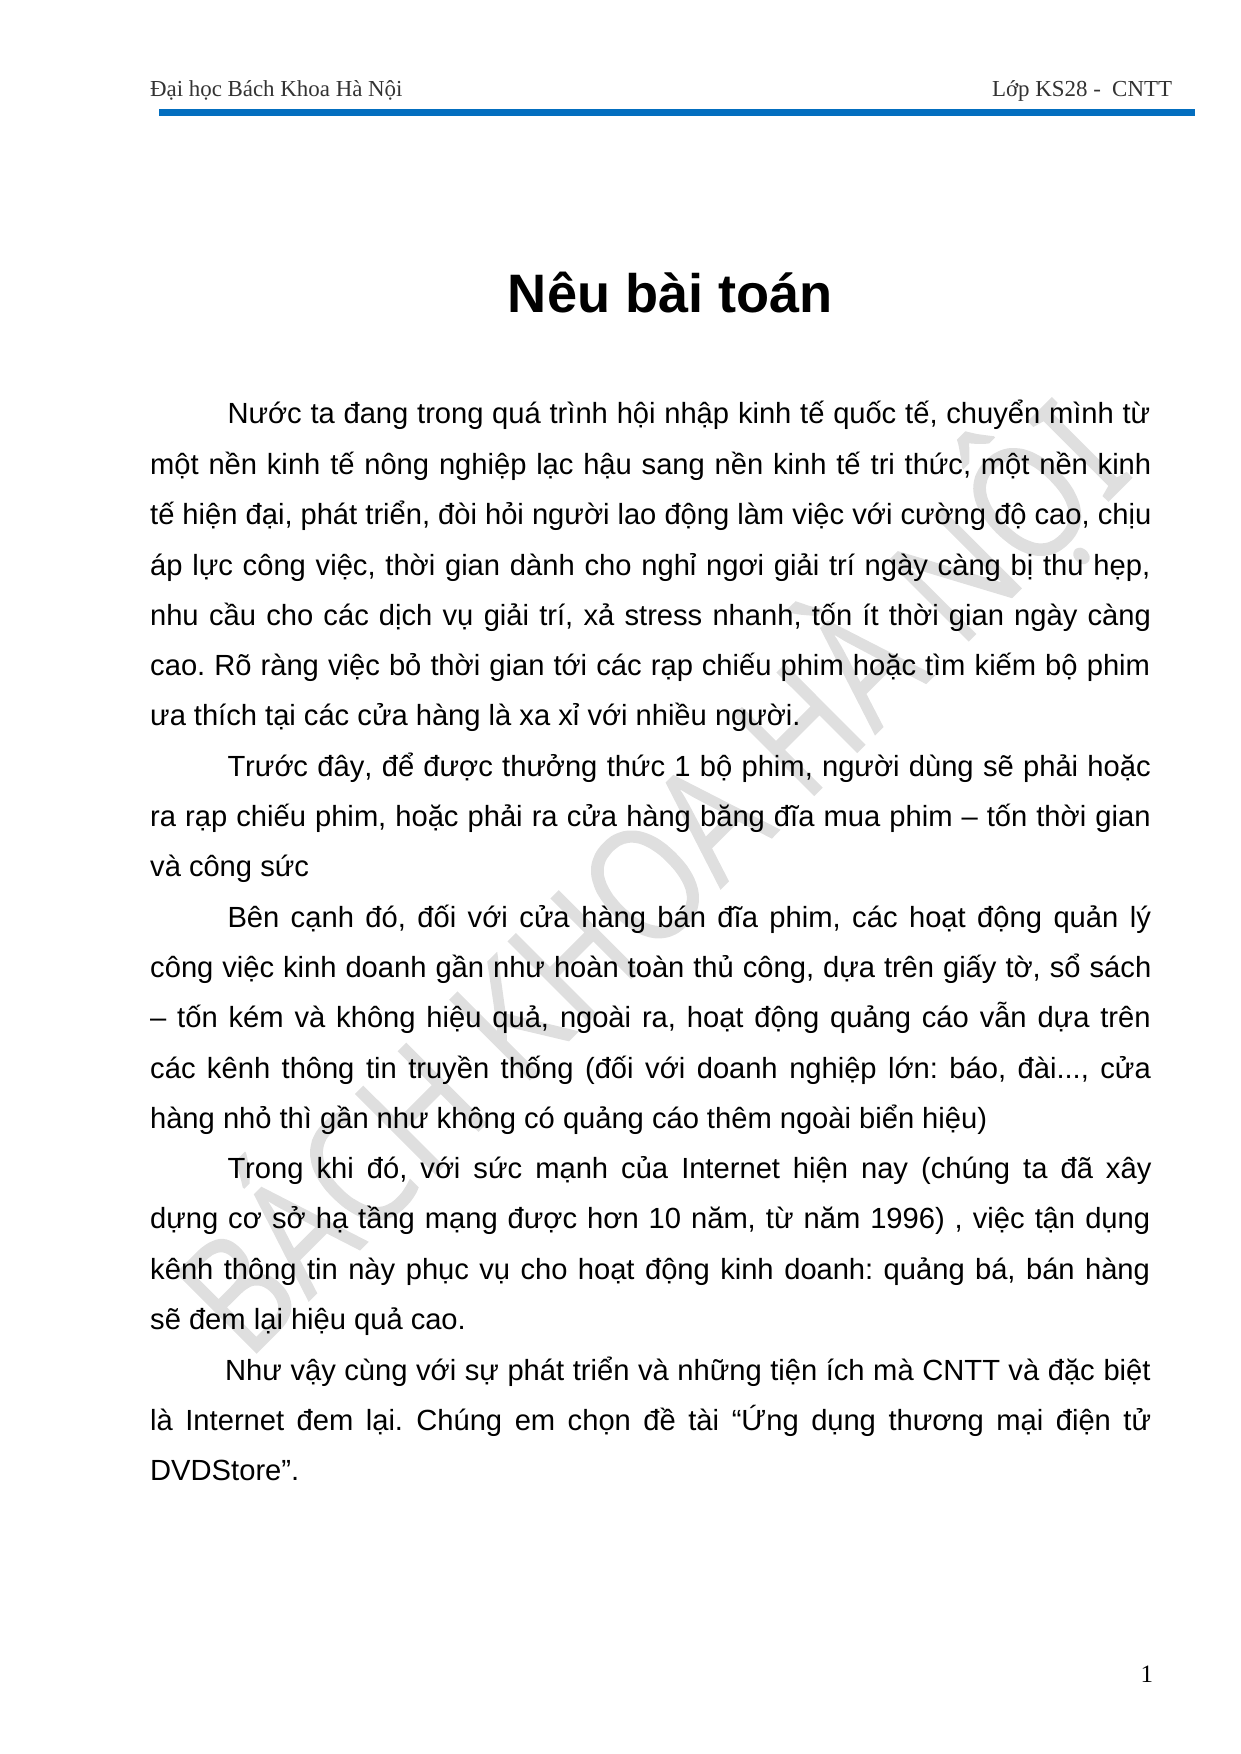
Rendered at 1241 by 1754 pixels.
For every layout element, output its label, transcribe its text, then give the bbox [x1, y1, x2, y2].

subtitle Nêu bài toán [187, 262, 1153, 324]
text Trước đây, để được thưởng thức 1 bộ phim, người dùng sẽ phải hoặc ra rạp chiếu phim, hoặc phải ra cửa hàng băng đĩa mua phim – tốn thời gian và công sức [150, 749, 1153, 883]
text Trong khi đó, với sức mạnh của Internet hiện nay (chúng ta đã xây dựng cơ sở hạ tầng mạng được hơn 10 năm, từ năm 1996) , việc tận dụng kênh thông tin này phục vụ cho hoạt động kinh doanh: quảng bá, bán hàng sẽ đem lại hiệu quả cao. [150, 1151, 1153, 1336]
text Như vậy cùng với sự phát triển và những tiện ích mà CNTT và đặc biệt là Internet đem lại. Chúng em chọn đề tài “Ứng dụng thương mại điện tử DVDStore”. [150, 1352, 1153, 1487]
text Nước ta đang trong quá trình hội nhập kinh tế quốc tế, chuyển mình từ một nền kinh tế nông nghiệp lạc hậu sang nền kinh tế tri thức, một nền kinh tế hiện đại, phát triển, đòi hỏi người lao động làm việc với cường độ cao, chịu áp lực công việc, thời gian dành cho nghỉ ngơi giải trí ngày càng bị thu hẹp, nhu cầu cho các dịch vụ giải trí, xả stress nhanh, tốn ít thời gian ngày càng cao. Rõ ràng việc bỏ thời gian tới các rạp chiếu phim hoặc tìm kiếm bộ phim ưa thích tại các cửa hàng là xa xỉ với nhiều người. [150, 397, 1153, 732]
text Bên cạnh đó, đối với cửa hàng bán đĩa phim, các hoạt động quản lý công việc kinh doanh gần như hoàn toàn thủ công, dựa trên giấy tờ, sổ sách – tốn kém và không hiệu quả, ngoài ra, hoạt động quảng cáo vẫn dựa trên các kênh thông tin truyền thống (đối với doanh nghiệp lớn: báo, đài..., cửa hàng nhỏ thì gần như không có quảng cáo thêm ngoài biển hiệu) [150, 900, 1153, 1134]
